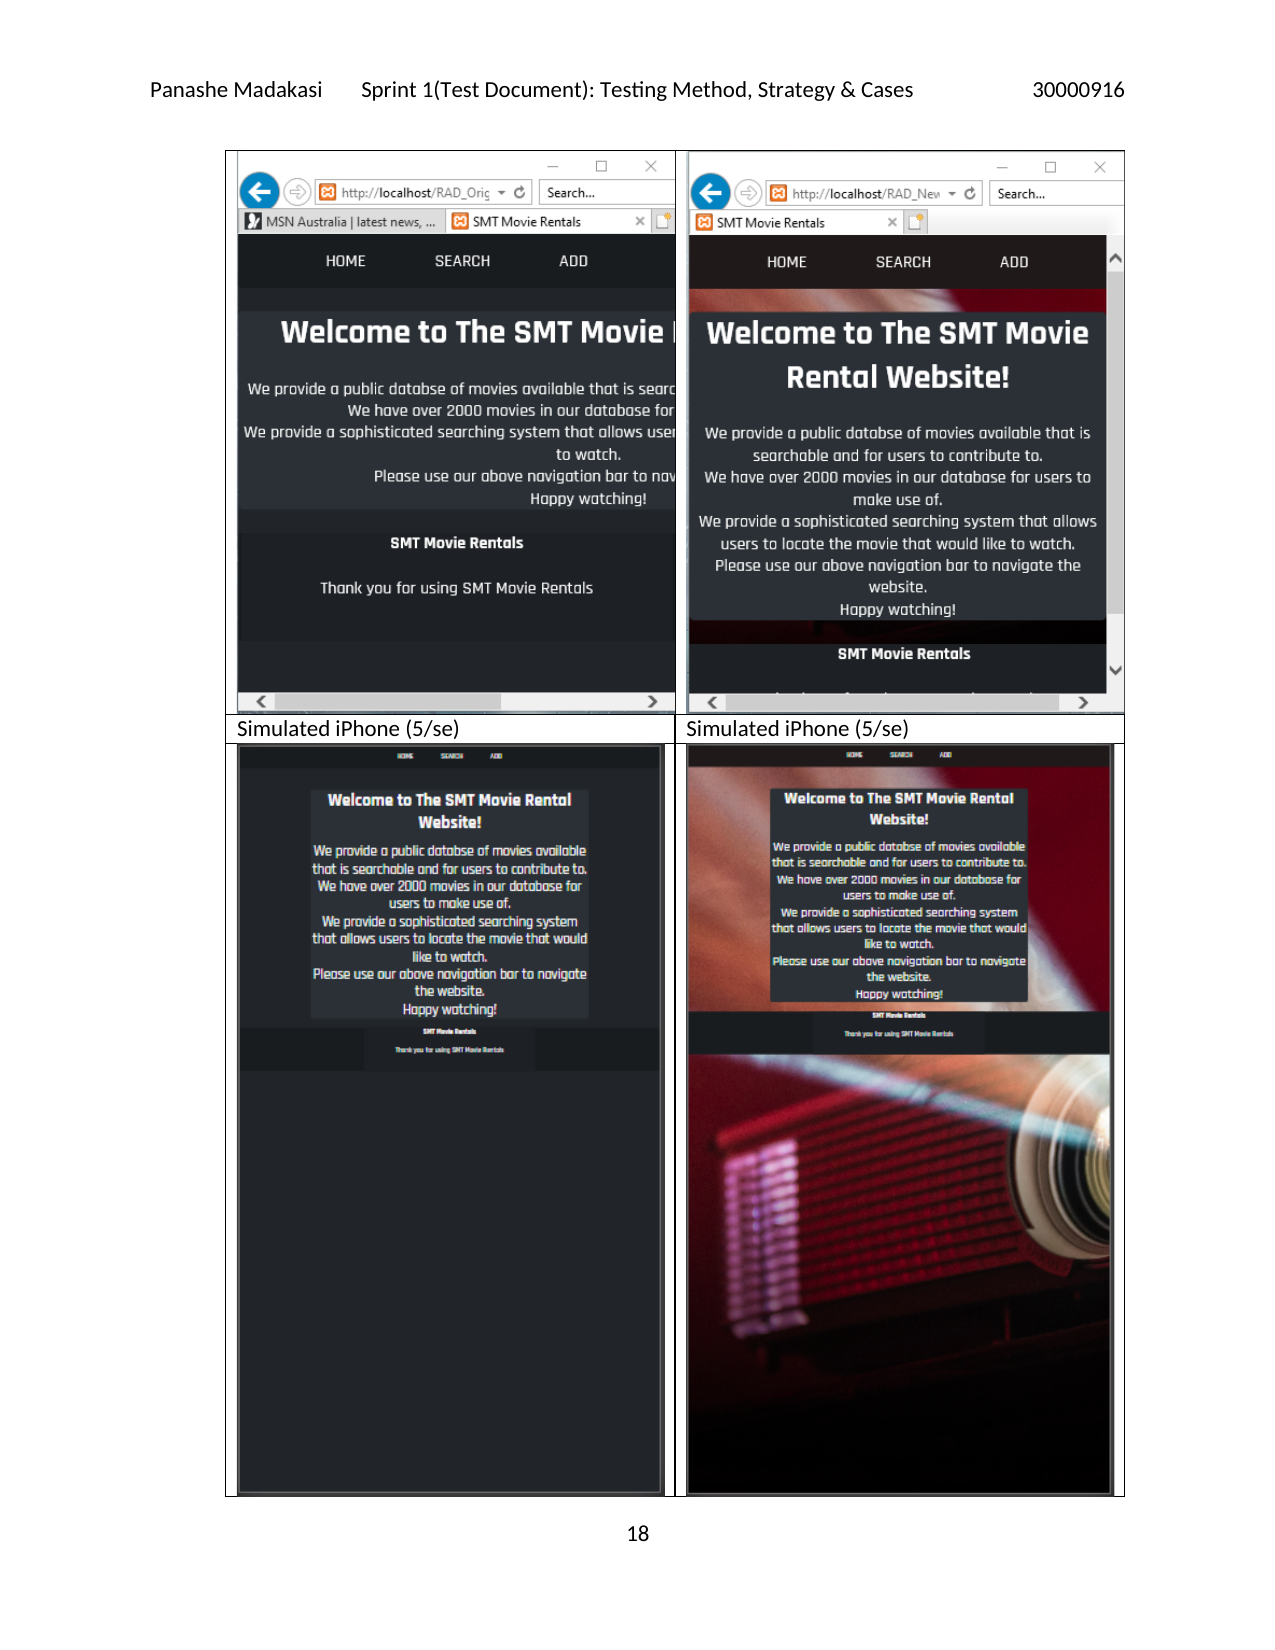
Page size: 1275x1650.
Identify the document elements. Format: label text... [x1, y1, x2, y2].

table_cell Simulated iPhone (5/se) [676, 715, 1124, 743]
table_cell [226, 151, 236, 713]
table_cell [676, 744, 686, 1496]
table_cell [1115, 744, 1124, 1496]
table_cell Simulated iPhone (5/se) [226, 715, 674, 743]
table_cell [665, 744, 674, 1496]
picture [686, 743, 1115, 1497]
table_cell [226, 744, 236, 1496]
picture [236, 743, 665, 1497]
picture [686, 151, 1125, 714]
picture [236, 151, 675, 714]
table_cell [676, 151, 686, 713]
